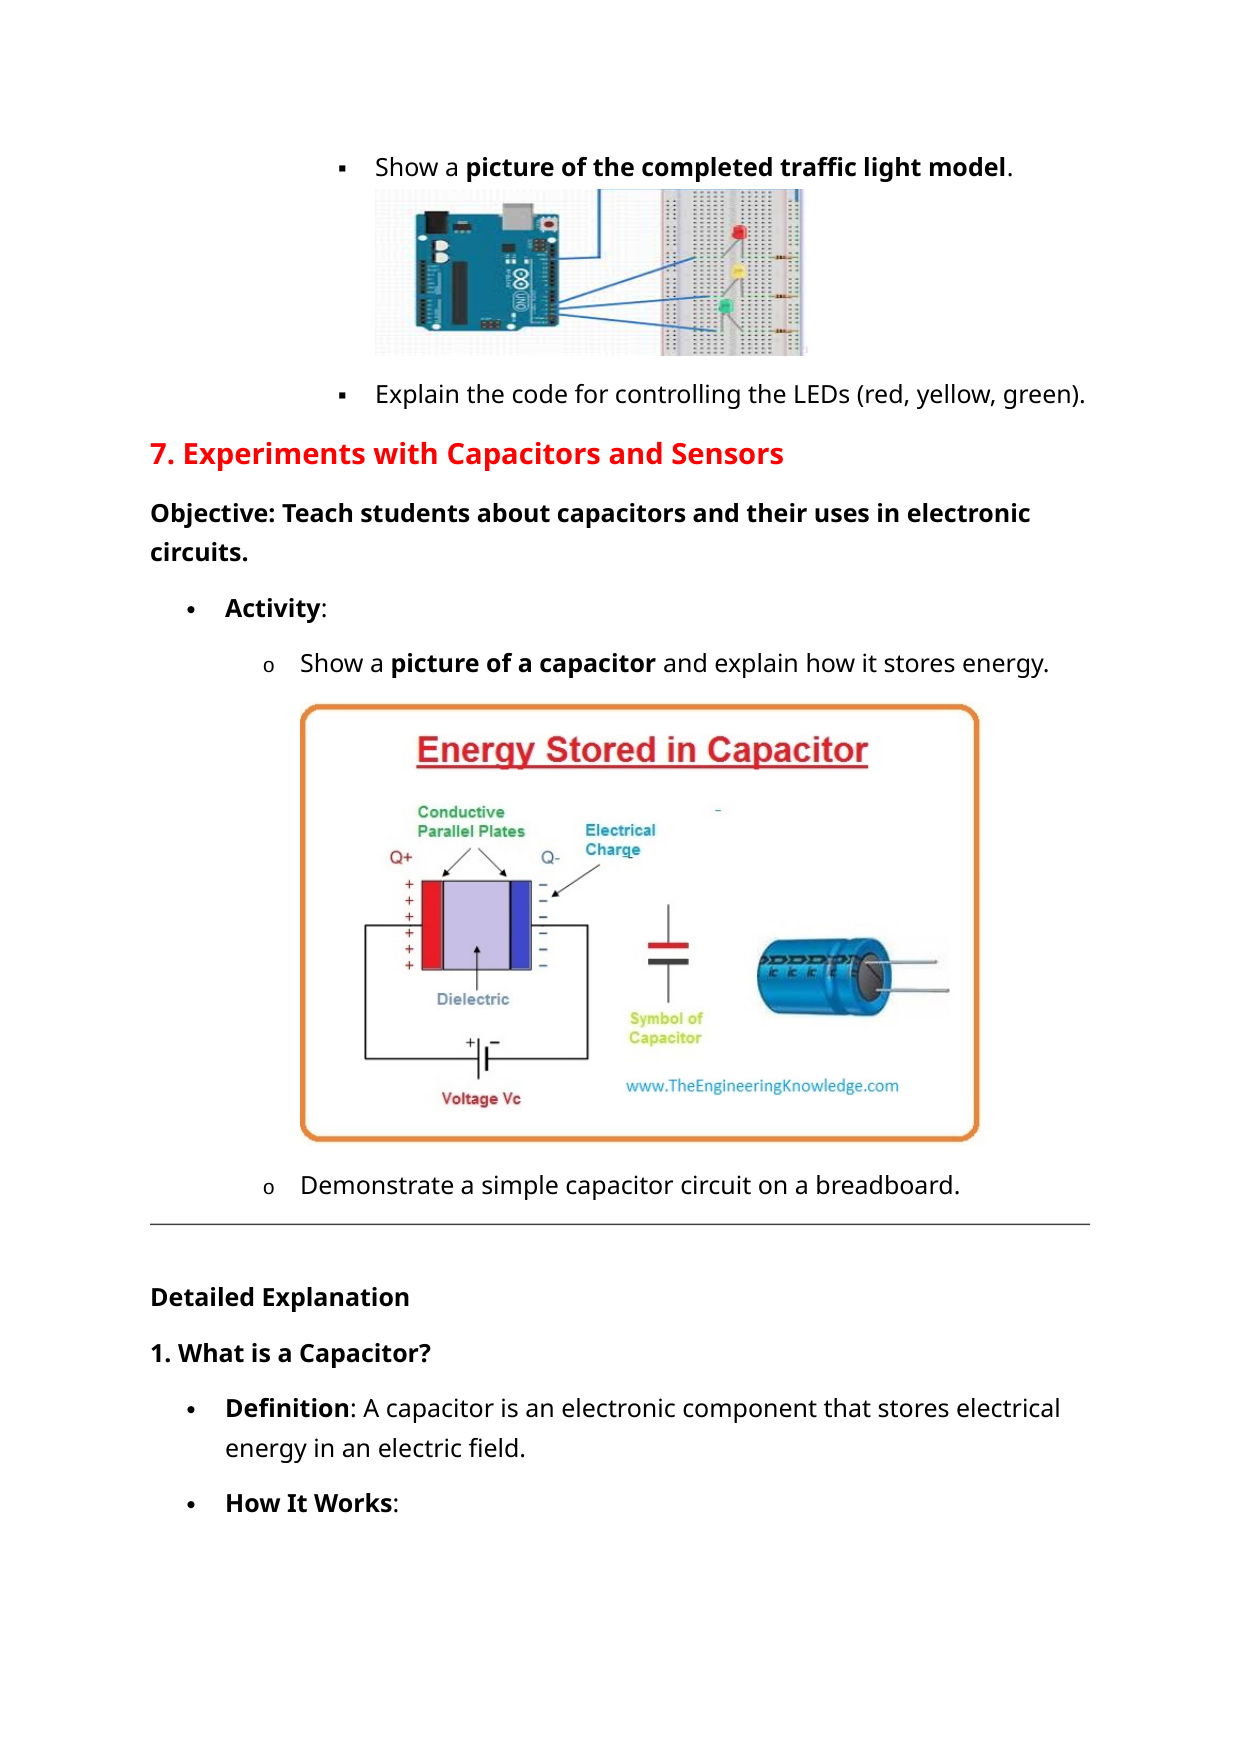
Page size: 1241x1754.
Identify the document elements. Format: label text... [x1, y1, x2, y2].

picture [300, 702, 990, 1146]
text 1. What is a Capacitor? [150, 1335, 1090, 1369]
list Show a picture of a capacitor and explain how it stores energy. [262, 646, 1090, 680]
list Demonstrate a simple capacitor circuit on a breadboard. [262, 1168, 1090, 1202]
text Detailed Explanation [150, 1279, 1090, 1313]
list Explain the code for controlling the LEDs (red, yellow, green). [337, 377, 1090, 411]
list How It Works: [187, 1486, 1090, 1520]
text Objective: Teach students about capacitors and their uses in electronic circuits. [150, 495, 1090, 568]
text 7. Experiments with Capacitors and Sensors [150, 433, 1090, 473]
picture [375, 189, 808, 356]
list Activity: [187, 590, 1090, 624]
list Definition: A capacitor is an electronic component that stores electrical energy in an electric field. [187, 1391, 1090, 1464]
